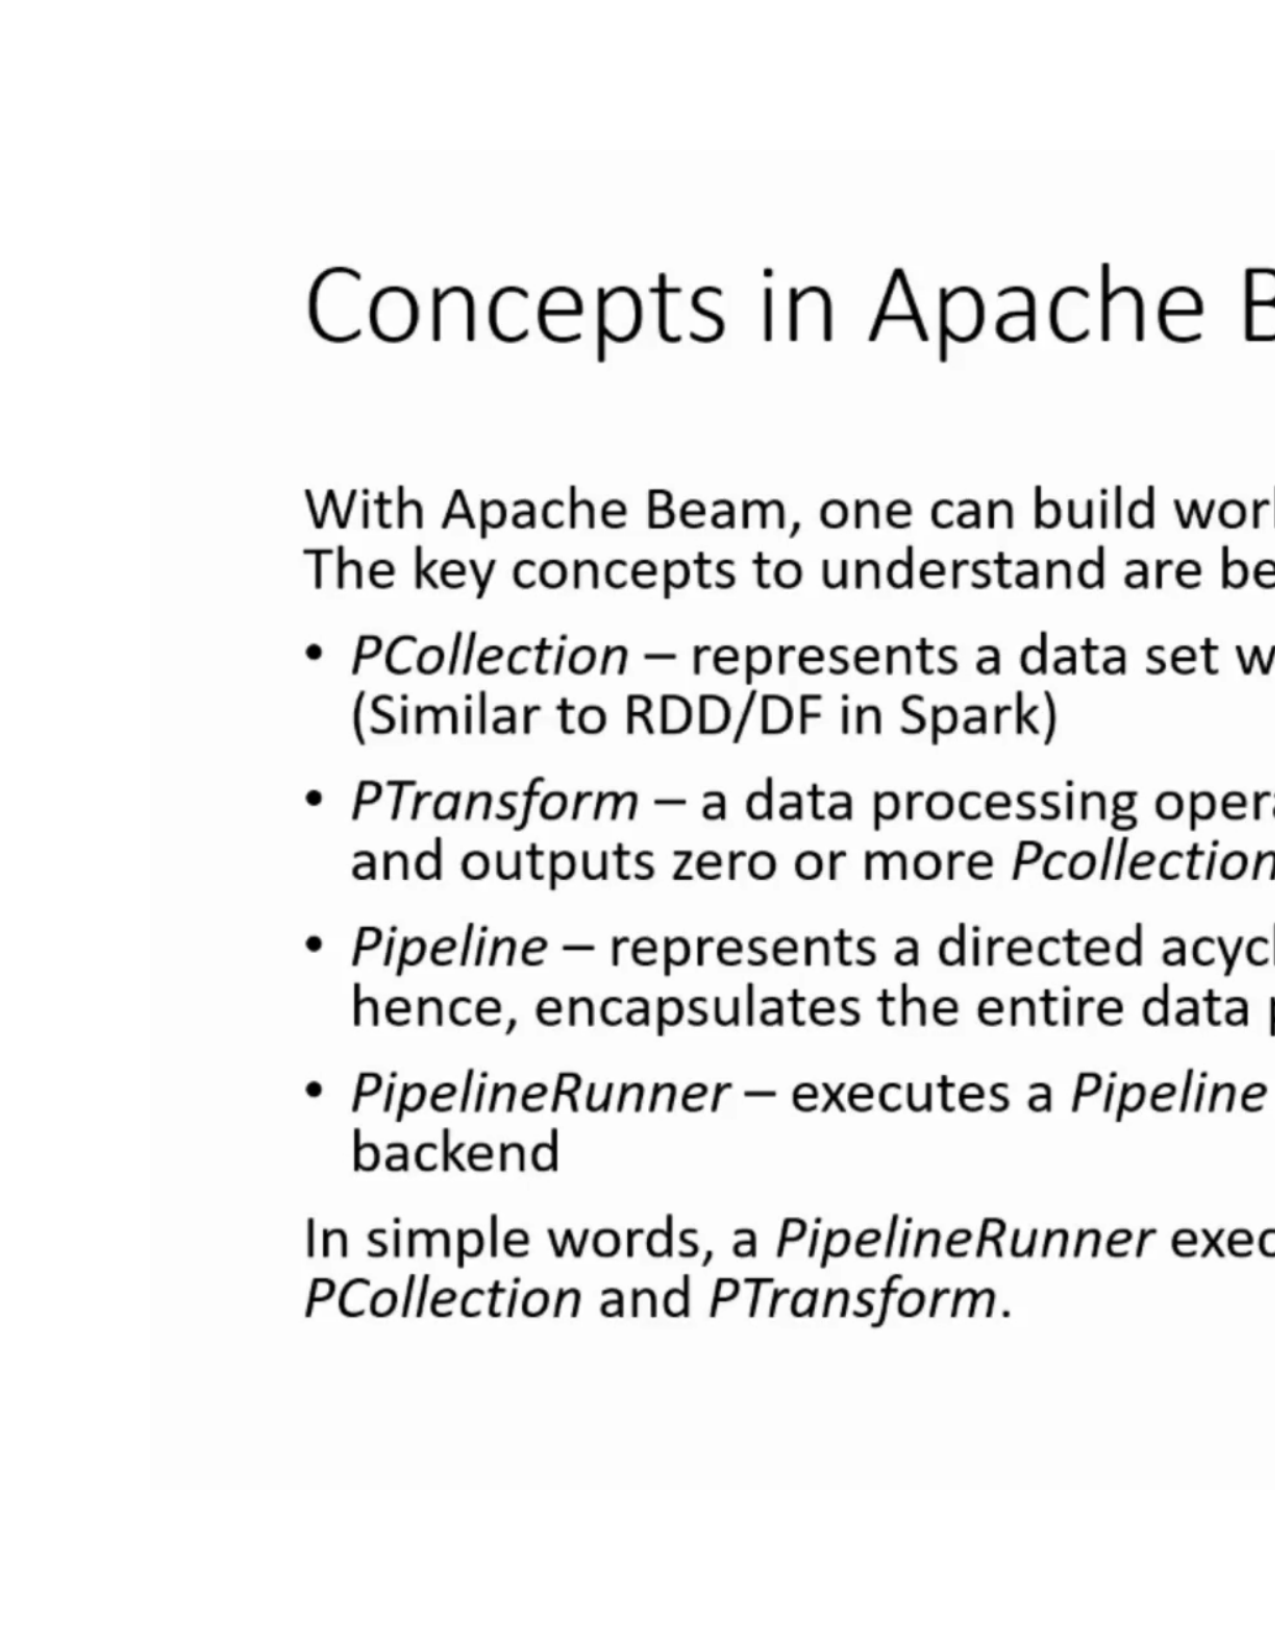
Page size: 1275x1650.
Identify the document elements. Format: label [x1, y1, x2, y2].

picture [150, 150, 1275, 1490]
